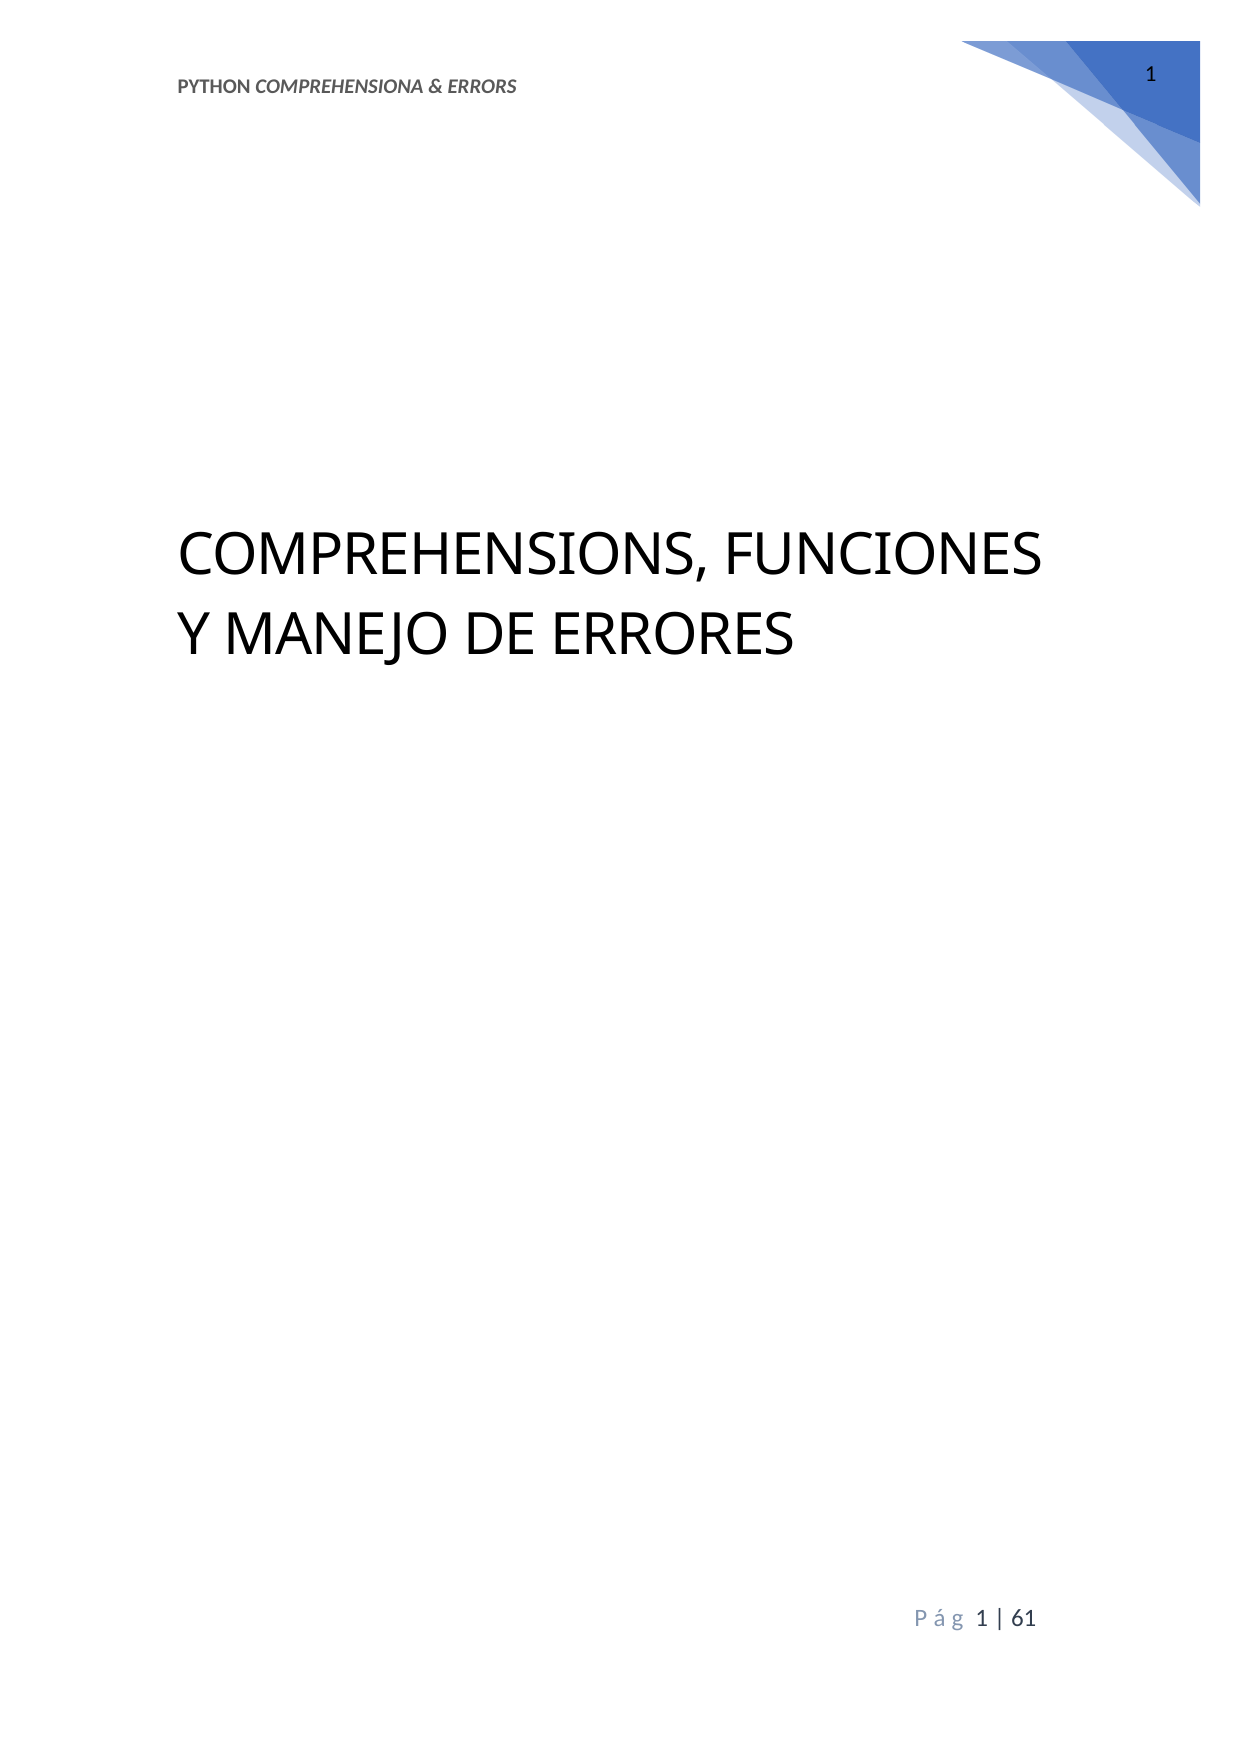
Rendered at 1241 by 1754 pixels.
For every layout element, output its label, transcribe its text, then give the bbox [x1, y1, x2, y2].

picture [961, 41, 1201, 207]
title COMPREHENSIONS, FUNCIONES Y MANEJO DE ERRORES [177, 512, 1063, 671]
